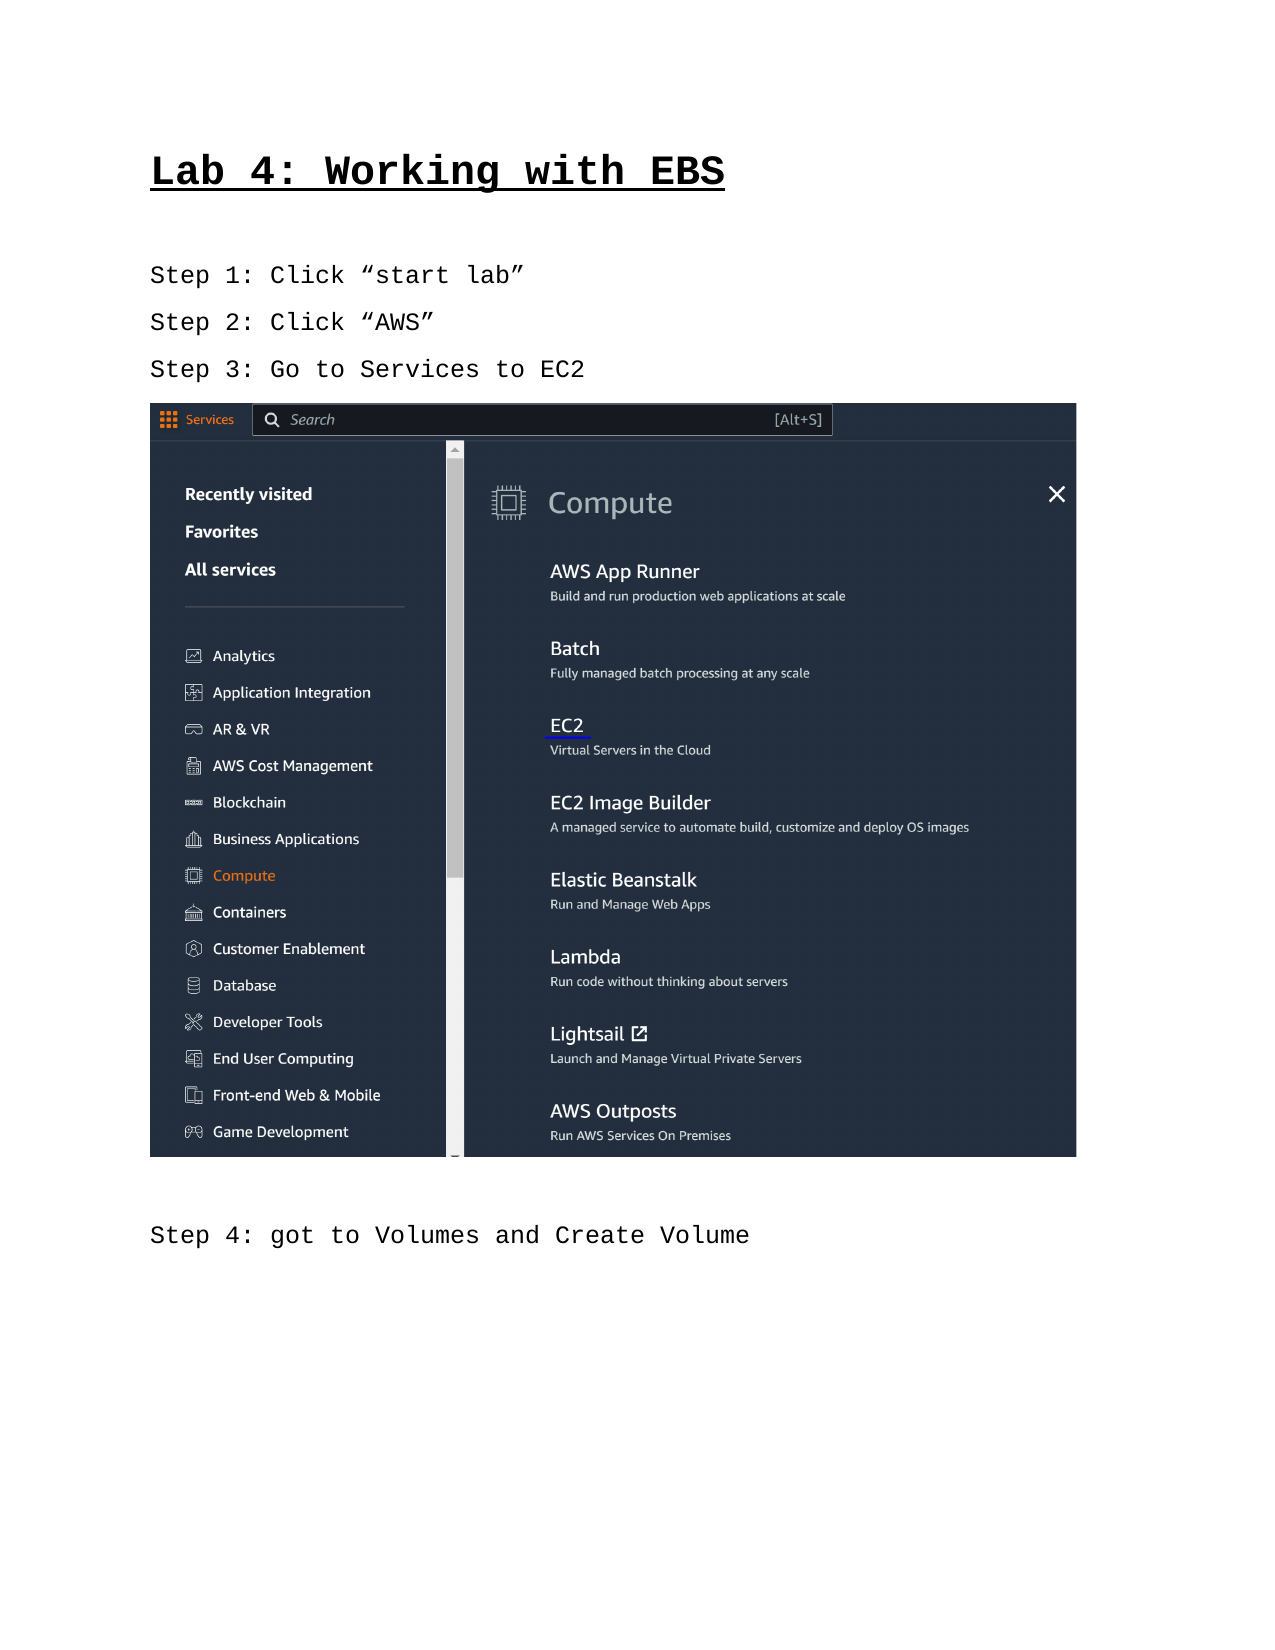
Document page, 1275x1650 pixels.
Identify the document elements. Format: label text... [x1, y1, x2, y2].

text Lab 4: Working with EBS [150, 150, 1125, 197]
text Step 1: Click “start lab” [150, 262, 1125, 291]
text Step 3: Go to Services to EC2 [150, 357, 1125, 385]
picture [150, 403, 1077, 1157]
text Step 2: Click “AWS” [150, 309, 1125, 338]
text Step 4: got to Volumes and Create Volume [150, 1223, 1125, 1251]
